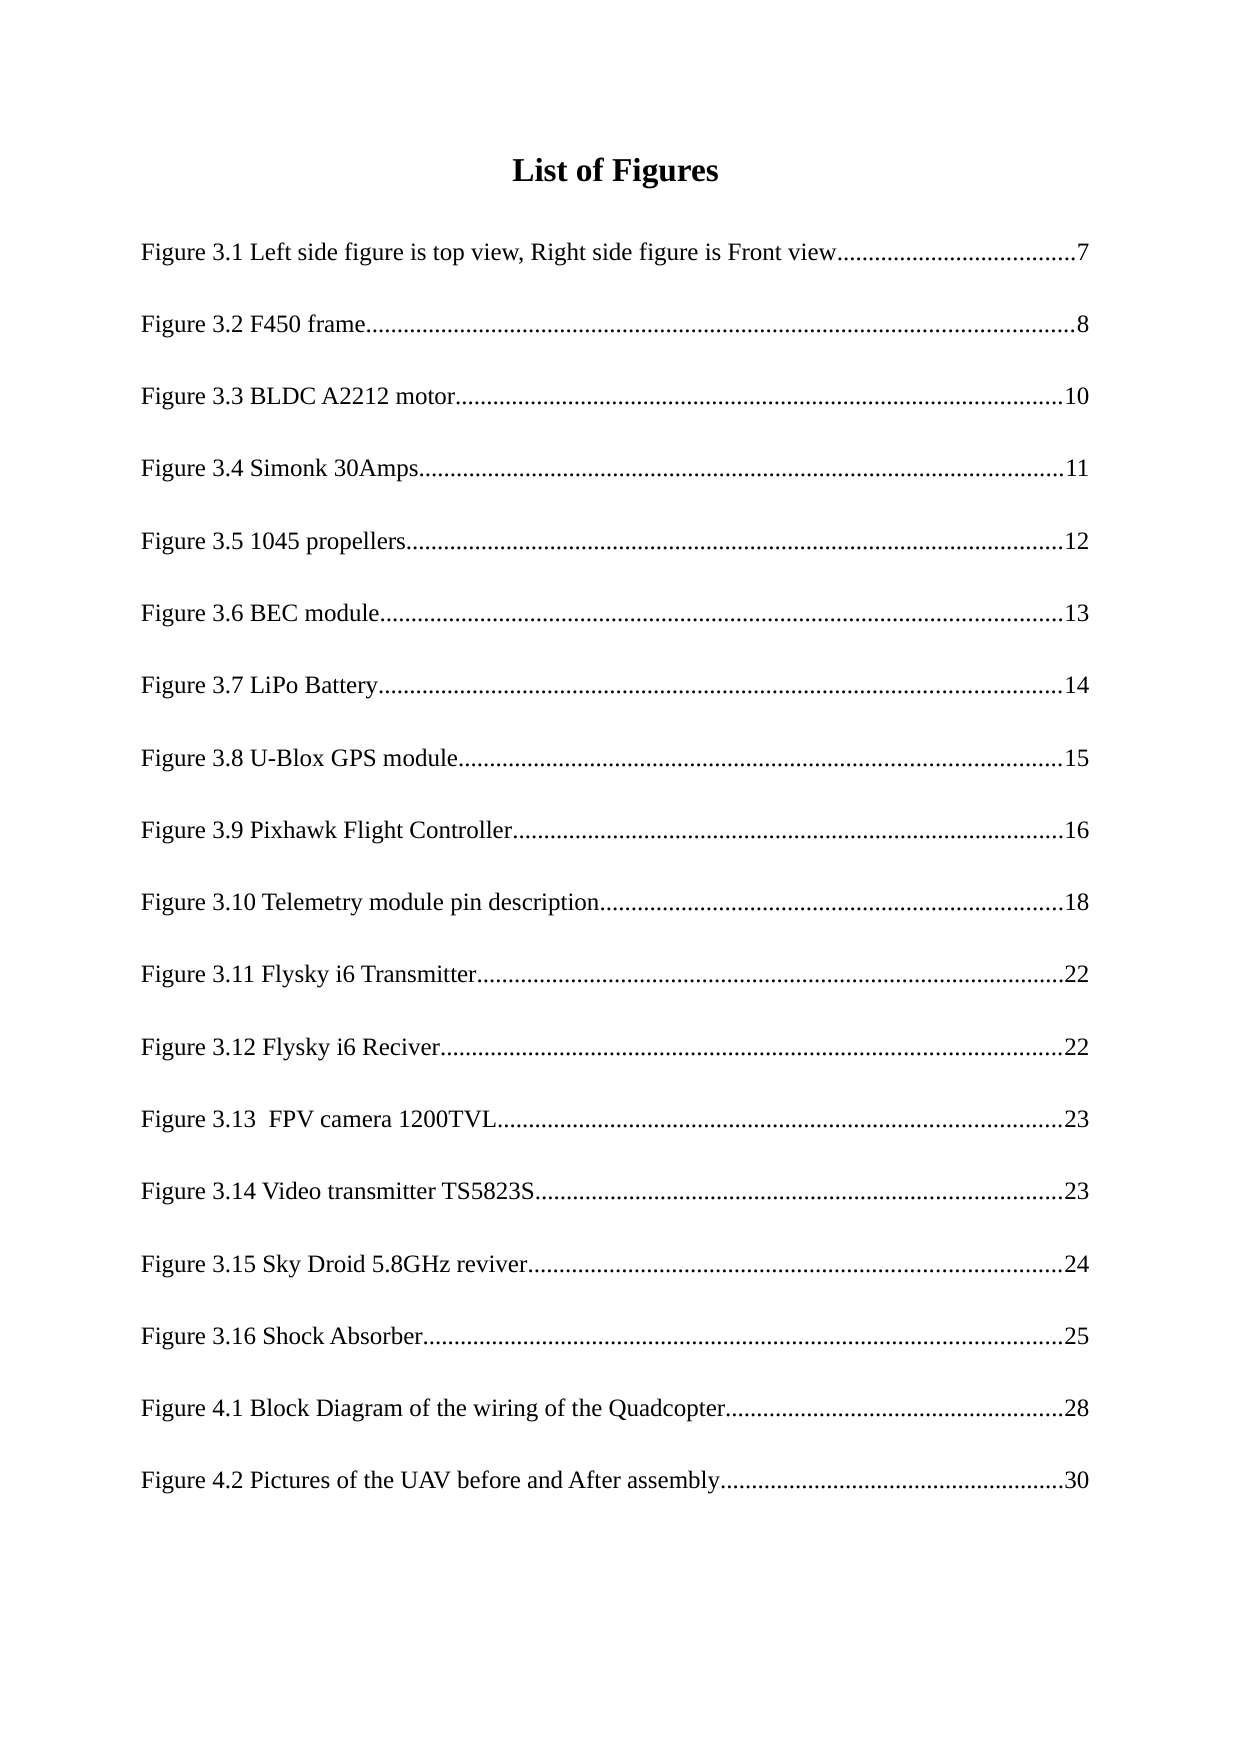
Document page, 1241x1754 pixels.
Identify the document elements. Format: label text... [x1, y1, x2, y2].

text Figure 3.12 Flysky i6 Reciver 22 [141, 1032, 1090, 1061]
text Figure 3.10 Telemetry module pin description 18 [141, 887, 1090, 916]
text Figure 3.11 Flysky i6 Transmitter 22 [141, 959, 1090, 988]
text Figure 3.13 FPV camera 1200TVL 23 [141, 1104, 1090, 1133]
text Figure 3.14 Video transmitter TS5823S 23 [141, 1176, 1090, 1205]
text Figure 3.3 BLDC A2212 motor 10 [141, 381, 1090, 410]
subtitle List of Figures [141, 150, 1090, 188]
text Figure 3.2 F450 frame 8 [141, 309, 1090, 338]
text Figure 3.6 BEC module 13 [141, 598, 1090, 627]
text Figure 3.8 U-Blox GPS module 15 [141, 743, 1090, 771]
text Figure 3.1 Left side figure is top view, Right side figure is Front view 7 [141, 237, 1090, 265]
text Figure 3.9 Pixhawk Flight Controller 16 [141, 815, 1090, 844]
text Figure 4.2 Pictures of the UAV before and After assembly 30 [141, 1466, 1090, 1494]
text Figure 3.7 LiPo Battery 14 [141, 670, 1090, 699]
text Figure 4.1 Block Diagram of the wiring of the Quadcopter 28 [141, 1393, 1090, 1422]
text Figure 3.4 Simonk 30Amps 11 [141, 453, 1090, 482]
text Figure 3.5 1045 propellers 12 [141, 526, 1090, 554]
text Figure 3.15 Sky Droid 5.8GHz reviver 24 [141, 1249, 1090, 1277]
text Figure 3.16 Shock Absorber 25 [141, 1321, 1090, 1350]
